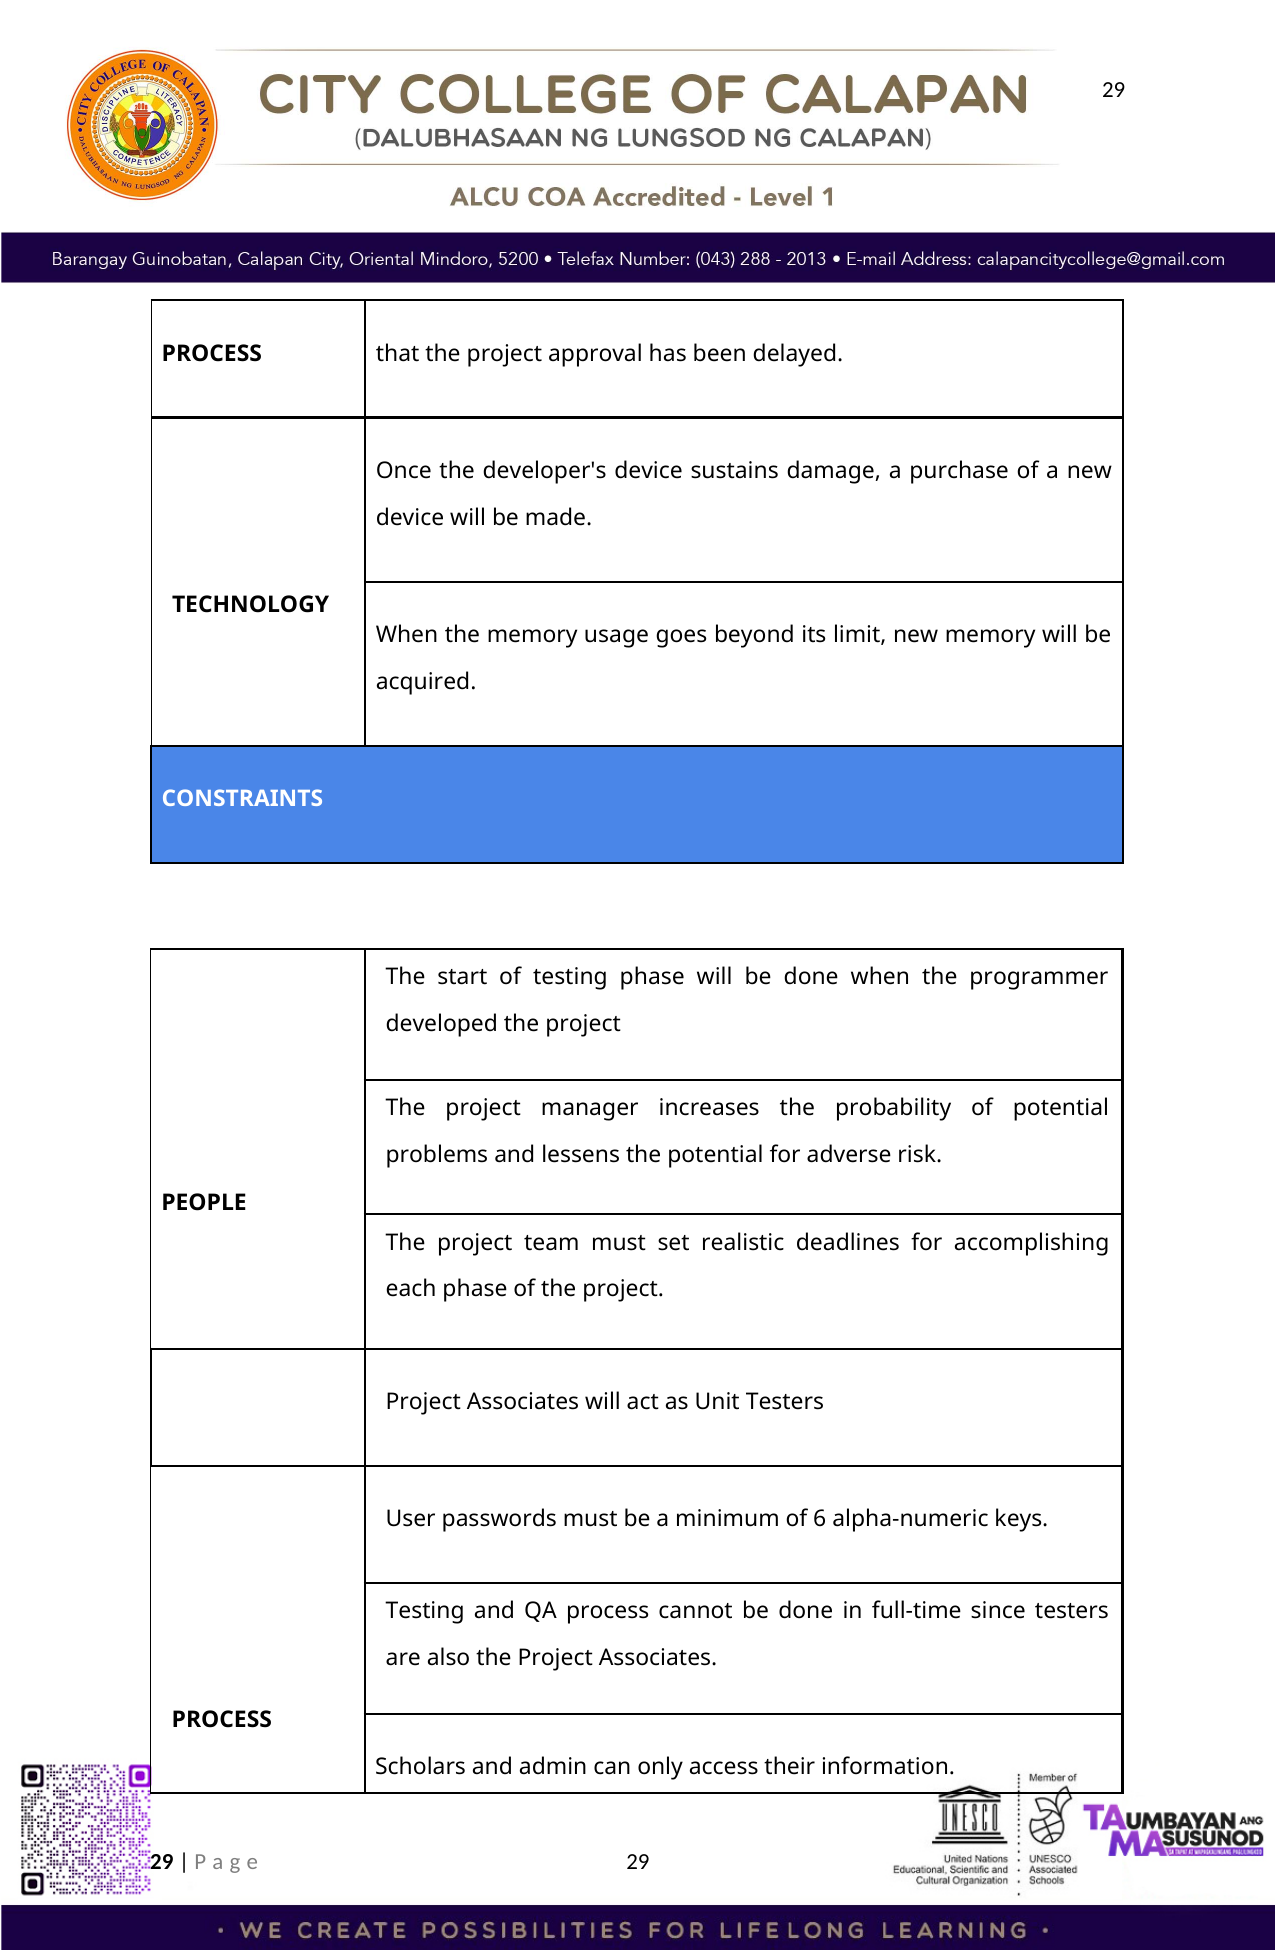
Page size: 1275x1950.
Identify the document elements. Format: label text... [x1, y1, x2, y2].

picture [1, 1742, 1275, 1950]
table_header The start of testing phase will be done when the programmer developed the project [366, 950, 1121, 1079]
table_cell Project Associates will act as Unit Testers [366, 1350, 1121, 1465]
table_cell User passwords must be a minimum of 6 alpha-numeric keys. [366, 1467, 1121, 1582]
table_cell The backup plan is created for timetable adjustment in the event that the project approval has been delayed. [366, 301, 1122, 416]
table_cell PROCESS [151, 1467, 364, 1792]
table_cell When the memory usage goes beyond its limit, new memory will be acquired. [366, 583, 1122, 745]
table_cell Scholars and admin can only access their information. [366, 1715, 1121, 1792]
table_cell Once the developer's device sustains damage, a purchase of a new device will be made. [366, 419, 1122, 581]
picture [1, 0, 1275, 286]
table_cell The project team must set realistic deadlines for accomplishing each phase of the project. [366, 1215, 1121, 1347]
table_cell CONSTRAINTS [152, 747, 1122, 862]
table_header PEOPLE [151, 950, 364, 1347]
table_cell TECHNOLOGY [152, 419, 364, 745]
table_cell [152, 1350, 364, 1465]
table_cell Testing and QA process cannot be done in full-time since testers are also the Project Associates. [366, 1584, 1121, 1713]
table_cell The project manager increases the probability of potential problems and lessens the potential for adverse risk. [366, 1081, 1121, 1213]
